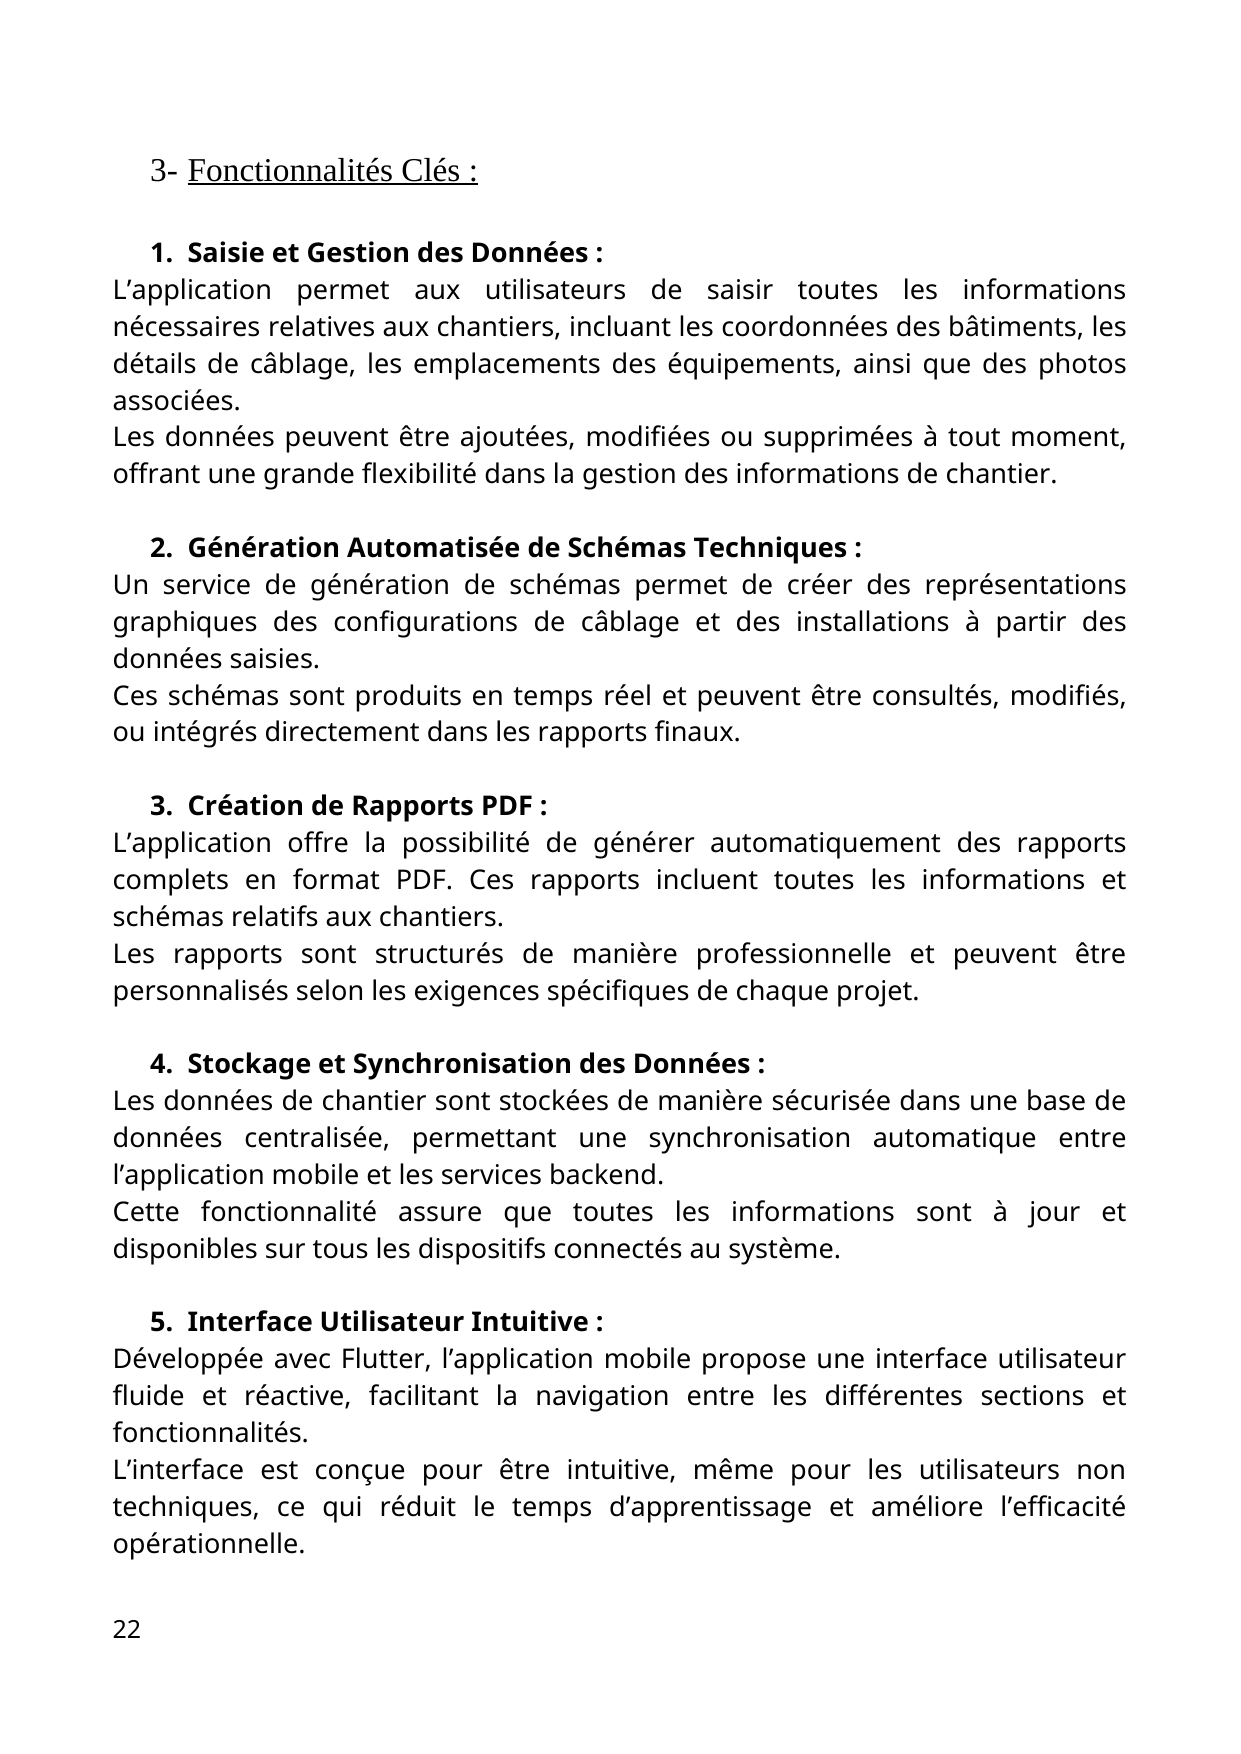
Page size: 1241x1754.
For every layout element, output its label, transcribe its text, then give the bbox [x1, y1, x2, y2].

text L’application offre la possibilité de générer automatiquement des rapports complets en format PDF. Ces rapports incluent toutes les informations et schémas relatifs aux chantiers. [112, 823, 1128, 934]
list Saisie et Gestion des Données : [150, 233, 1128, 270]
list Interface Utilisateur Intuitive : [150, 1303, 1128, 1340]
text Un service de génération de schémas permet de créer des représentations graphiques des configurations de câblage et des installations à partir des données saisies. [112, 565, 1128, 676]
subtitle Fonctionnalités Clés : [150, 150, 1128, 188]
text Les données peuvent être ajoutées, modifiées ou supprimées à tout moment, offrant une grande flexibilité dans la gestion des informations de chantier. [112, 418, 1128, 492]
text Cette fonctionnalité assure que toutes les informations sont à jour et disponibles sur tous les dispositifs connectés au système. [112, 1192, 1128, 1266]
text Ces schémas sont produits en temps réel et peuvent être consultés, modifiés, ou intégrés directement dans les rapports finaux. [112, 676, 1128, 750]
text Les rapports sont structurés de manière professionnelle et peuvent être personnalisés selon les exigences spécifiques de chaque projet. [112, 934, 1128, 1008]
list Stockage et Synchronisation des Données : [150, 1045, 1128, 1082]
text Les données de chantier sont stockées de manière sécurisée dans une base de données centralisée, permettant une synchronisation automatique entre l’application mobile et les services backend. [112, 1082, 1128, 1192]
list Génération Automatisée de Schémas Techniques : [150, 528, 1128, 565]
text L’application permet aux utilisateurs de saisir toutes les informations nécessaires relatives aux chantiers, incluant les coordonnées des bâtiments, les détails de câblage, les emplacements des équipements, ainsi que des photos associées. [112, 270, 1128, 418]
list Création de Rapports PDF : [150, 787, 1128, 823]
text L’interface est conçue pour être intuitive, même pour les utilisateurs non techniques, ce qui réduit le temps d’apprentissage et améliore l’efficacité opérationnelle. [112, 1450, 1128, 1561]
text Développée avec Flutter, l’application mobile propose une interface utilisateur fluide et réactive, facilitant la navigation entre les différentes sections et fonctionnalités. [112, 1340, 1128, 1450]
